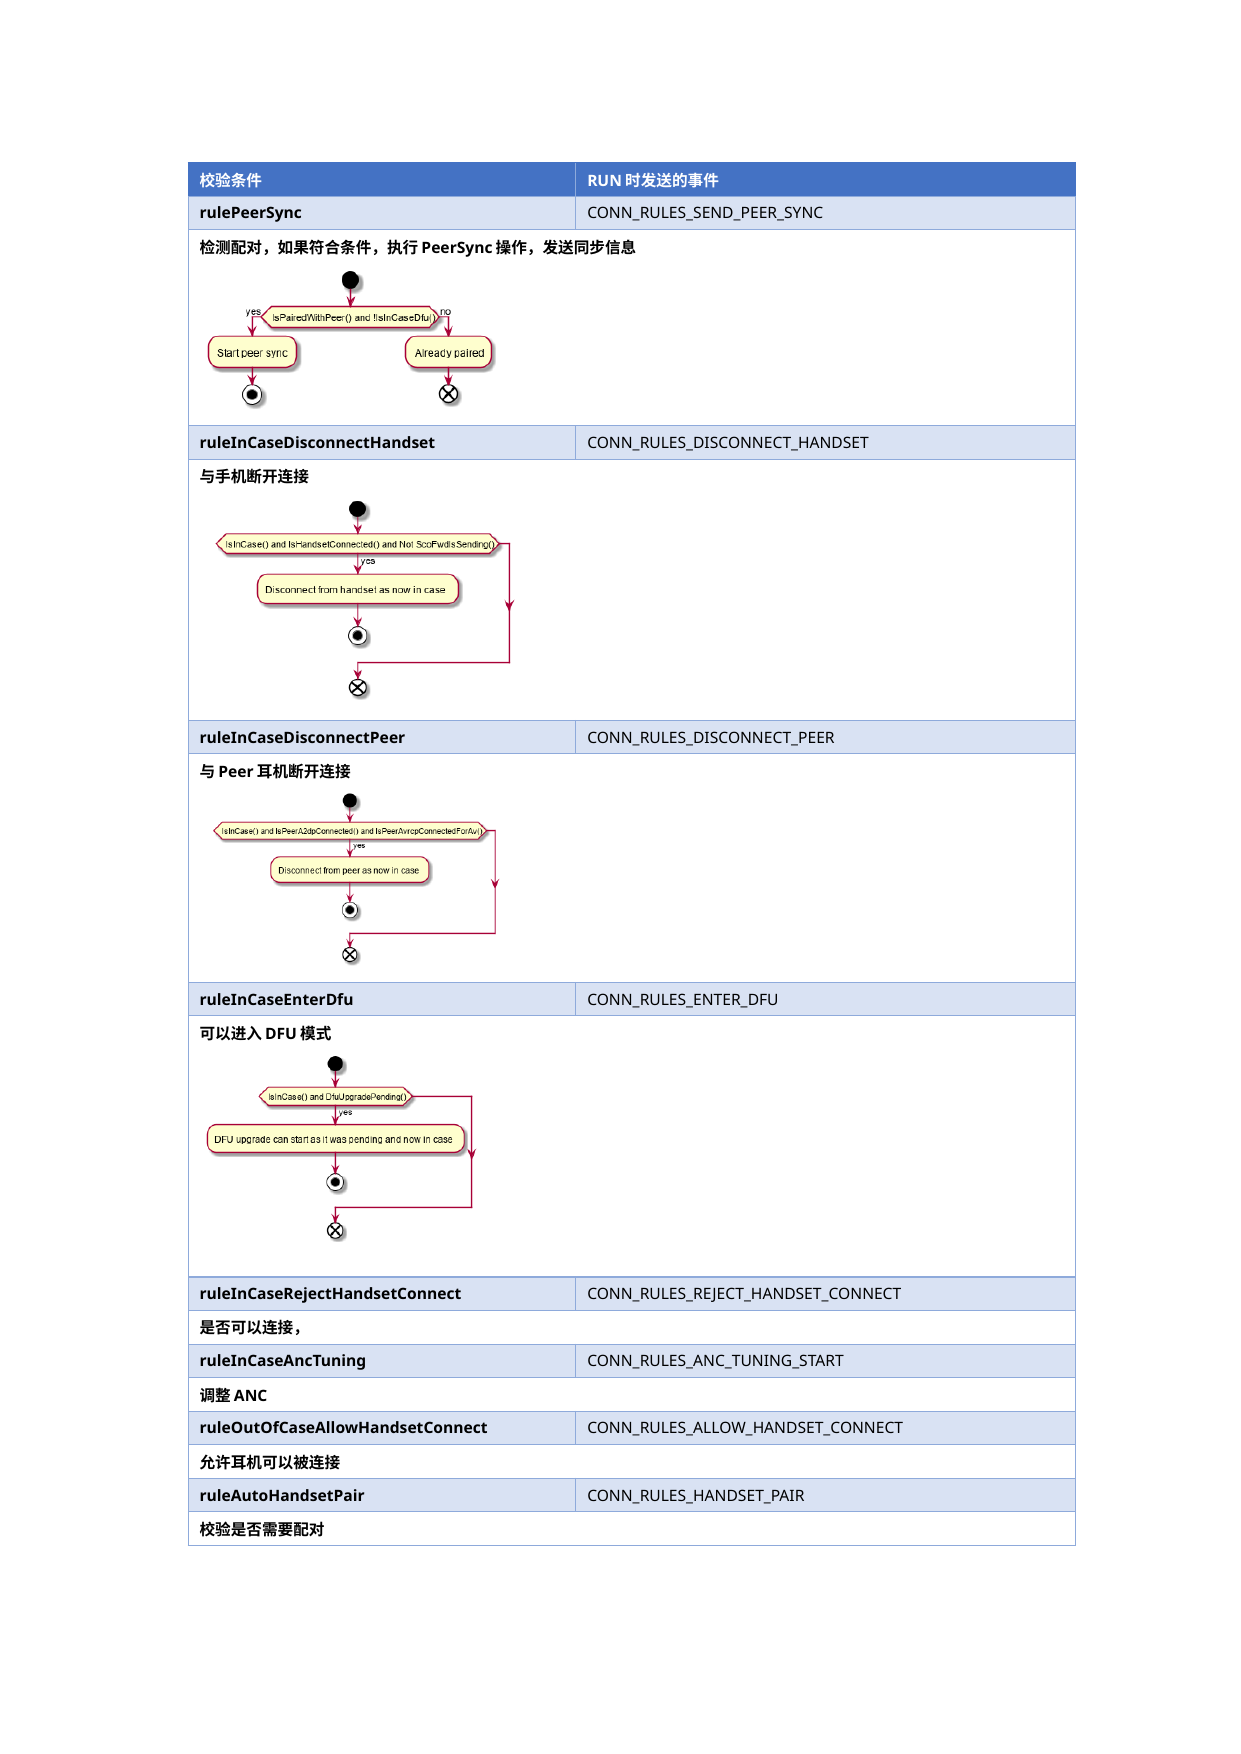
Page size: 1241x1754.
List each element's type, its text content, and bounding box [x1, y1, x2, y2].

table_cell ruleInCaseEnterDfu [189, 983, 575, 1015]
table_cell ruleInCaseRejectHandsetConnect [189, 1278, 575, 1310]
table_cell CONN_RULES_DISCONNECT_PEER [576, 721, 1075, 753]
table_cell 与手机断开连接 [189, 460, 1075, 720]
table_cell CONN_RULES_ENTER_DFU [576, 983, 1075, 1015]
table_cell ruleInCaseDisconnectPeer [189, 721, 575, 753]
table_cell ruleAutoHandsetPair [189, 1479, 575, 1511]
table_header 校验条件 [189, 163, 575, 196]
table_cell CONN_RULES_HANDSET_PAIR [576, 1479, 1075, 1511]
table_cell CONN_RULES_REJECT_HANDSET_CONNECT [576, 1278, 1075, 1310]
table_cell 是否可以连接， [189, 1311, 1075, 1343]
picture [199, 1048, 490, 1245]
table_header RUN时发送的事件 [576, 163, 1075, 196]
table_cell 可以进入DFU模式 [189, 1016, 1075, 1276]
table_cell 允许耳机可以被连接 [189, 1445, 1075, 1478]
table_cell ruleOutOfCaseAllowHandsetConnect [189, 1412, 575, 1444]
table_cell ruleInCaseAncTuning [189, 1345, 575, 1377]
picture [199, 262, 499, 412]
table_cell CONN_RULES_DISCONNECT_HANDSET [576, 426, 1075, 459]
table_cell CONN_RULES_ALLOW_HANDSET_CONNECT [576, 1412, 1075, 1444]
table_cell CONN_RULES_ANC_TUNING_START [576, 1345, 1075, 1377]
picture [199, 786, 512, 968]
table_cell CONN_RULES_SEND_PEER_SYNC [576, 197, 1075, 229]
table_cell rulePeerSync [189, 197, 575, 229]
table_cell 调整ANC [189, 1378, 1075, 1411]
table_cell 校验是否需要配对 [189, 1512, 1075, 1545]
table_cell 与Peer耳机断开连接 [189, 754, 1075, 982]
table_cell 检测配对，如果符合条件，执行PeerSync操作，发送同步信息 [189, 230, 1075, 425]
table_cell ruleInCaseDisconnectHandset [189, 426, 575, 459]
picture [199, 492, 528, 703]
